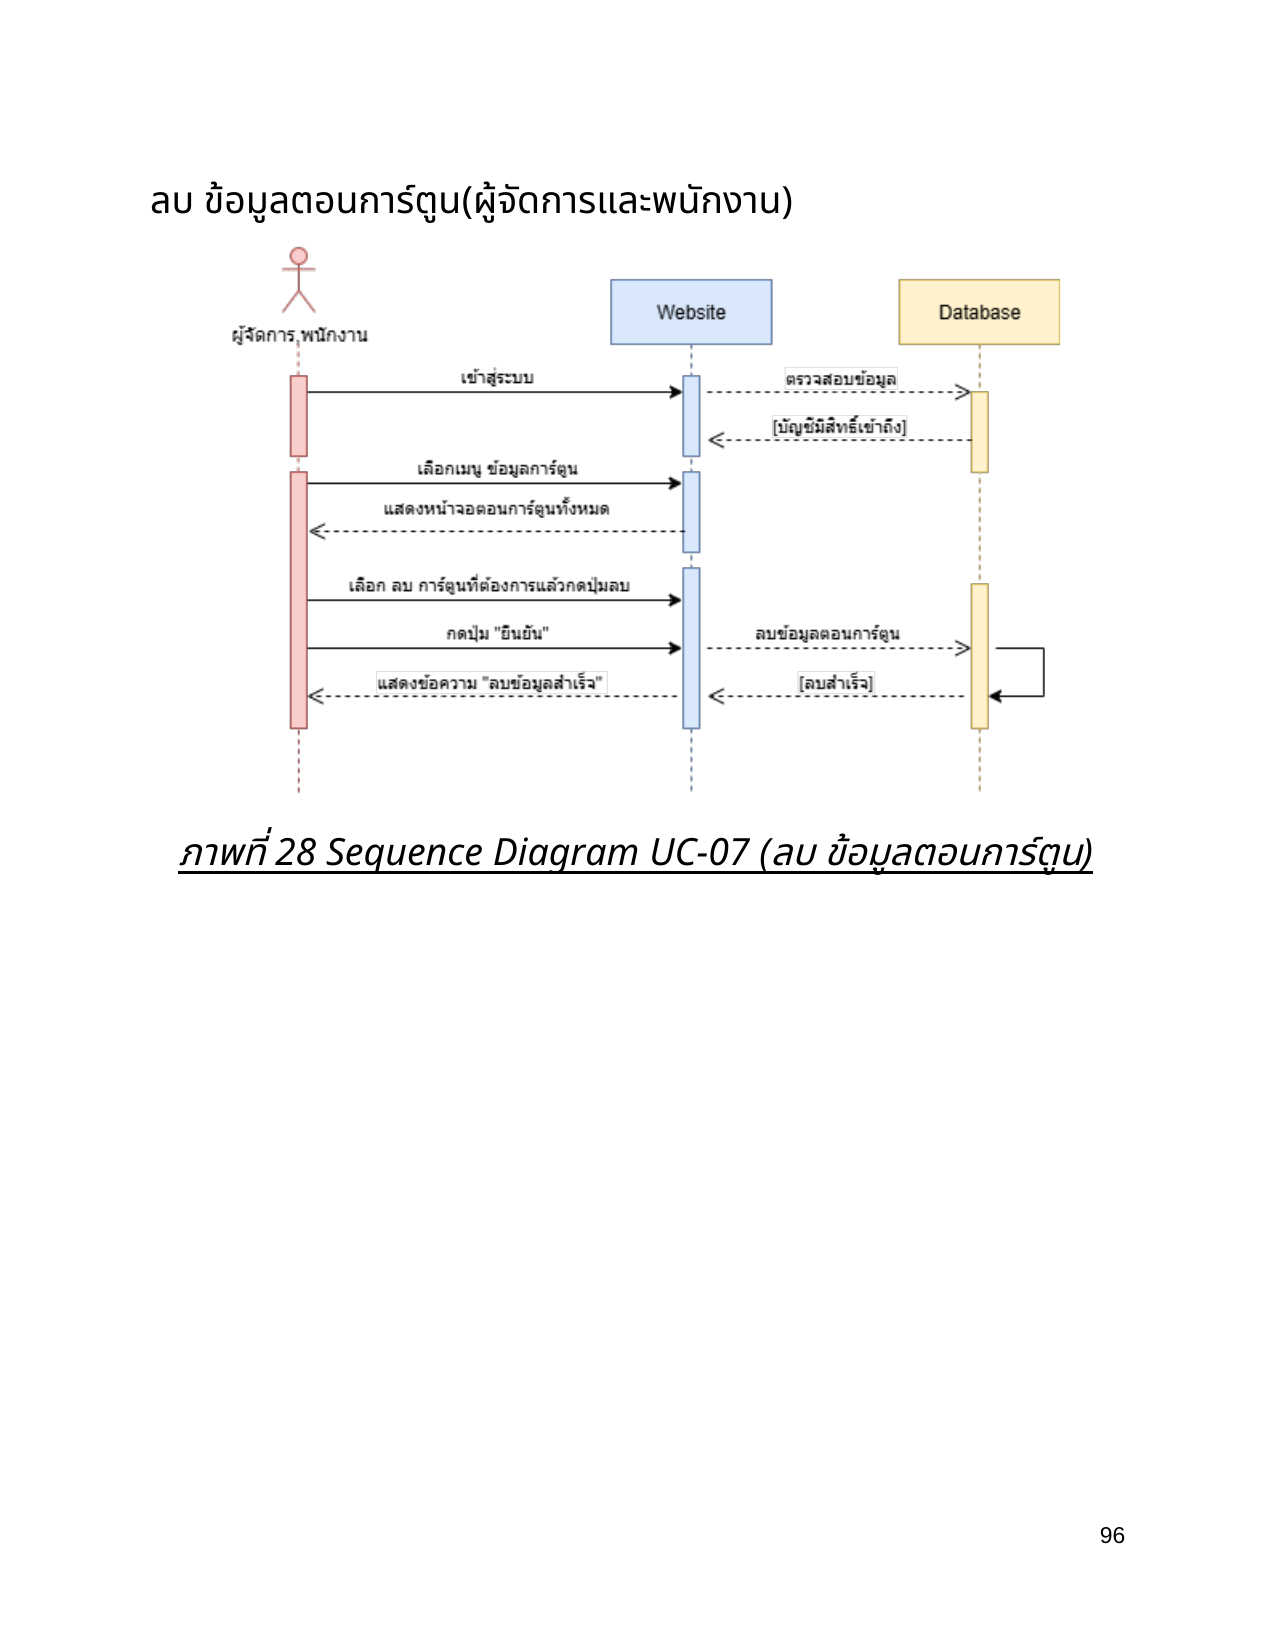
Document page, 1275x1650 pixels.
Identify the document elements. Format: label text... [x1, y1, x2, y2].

picture [215, 228, 1060, 795]
text ภาพที่ 28 Sequence Diagram UC-07 (ลบ ข้อมูลตอนการ์ตูน) [150, 825, 1125, 882]
text ลบ ข้อมูลตอนการ์ตูน(ผู้จัดการและพนักงาน) [150, 173, 1125, 230]
